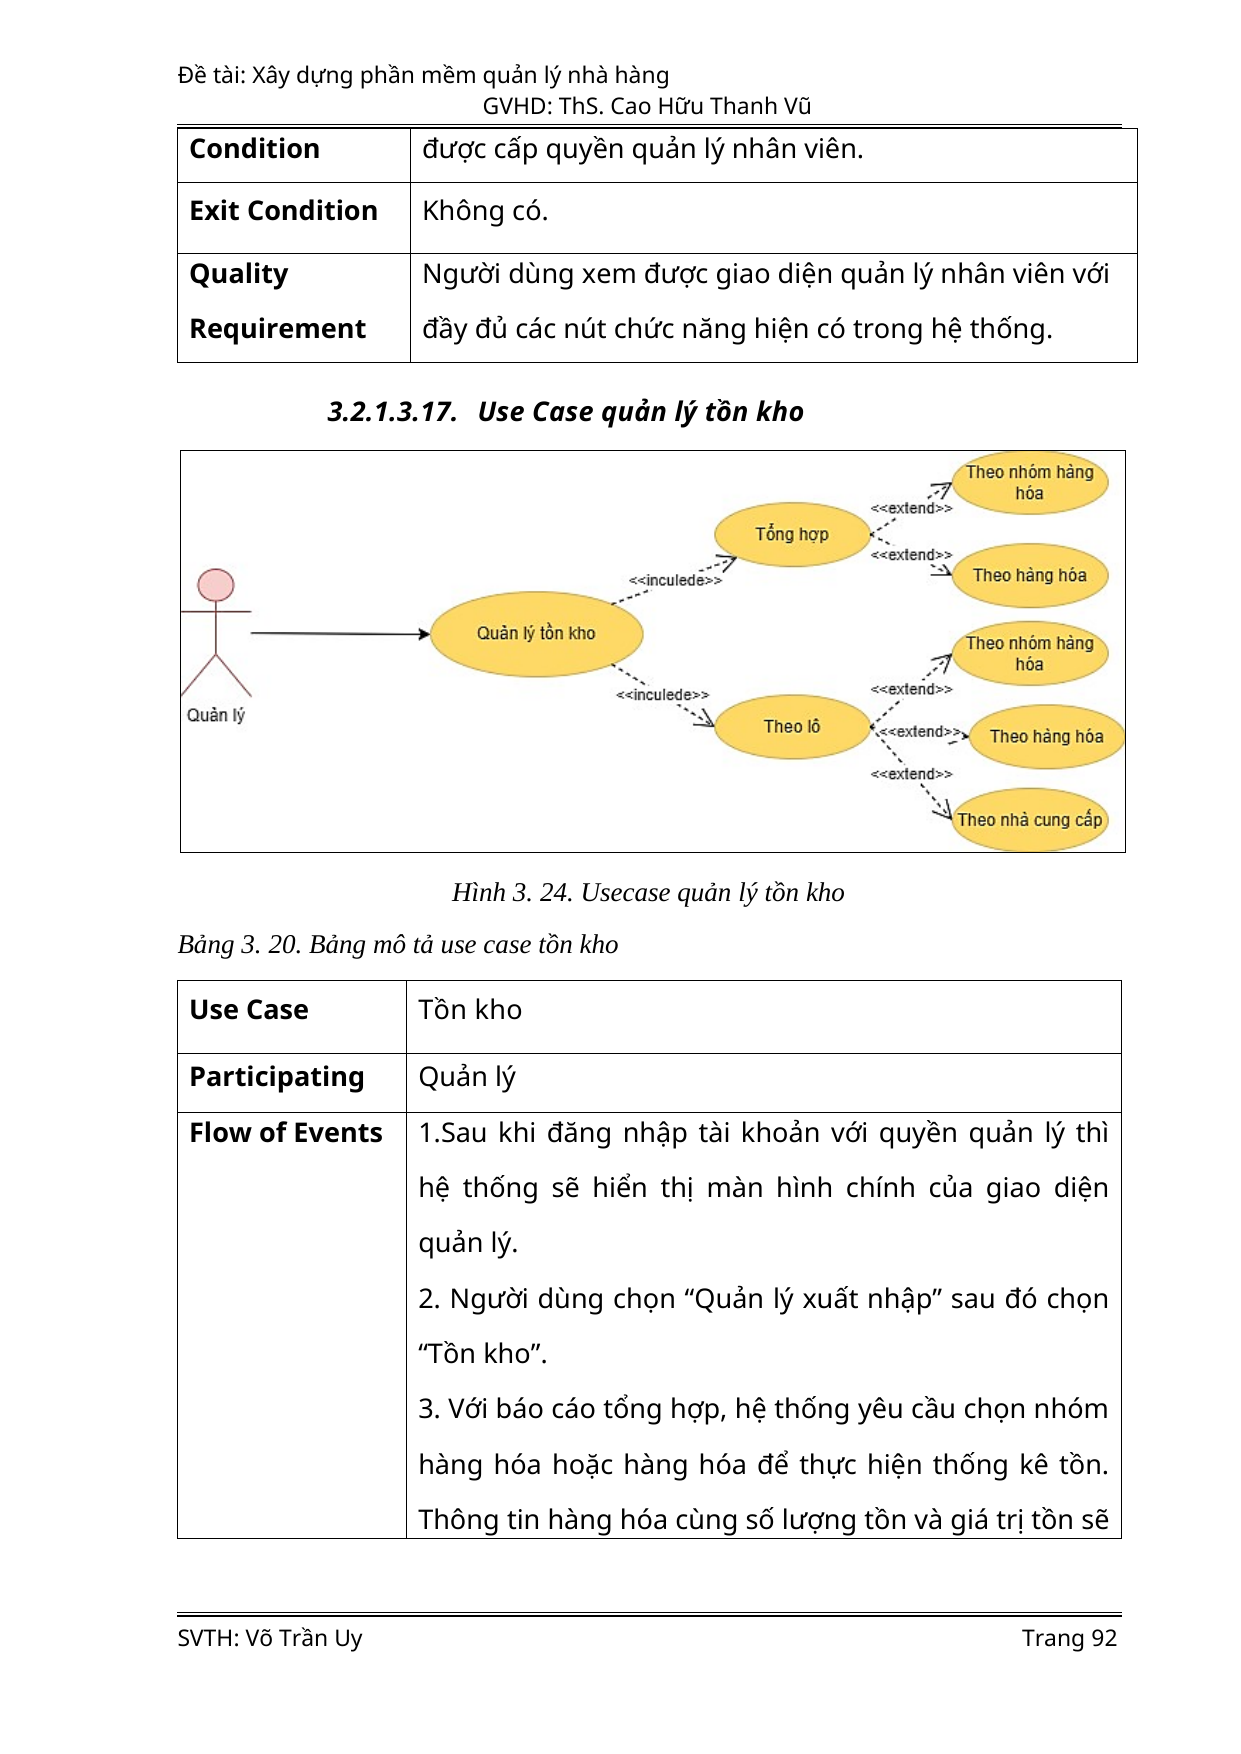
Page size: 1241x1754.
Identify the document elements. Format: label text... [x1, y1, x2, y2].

table_header Tồn kho [407, 981, 1121, 1053]
table_header Use Case [178, 981, 406, 1053]
table_cell Không có. [411, 183, 1137, 253]
table_cell Quản lý [407, 1054, 1121, 1112]
text Bảng 3. 20. Bảng mô tả use case tồn kho [177, 928, 1122, 959]
table_cell Exit Condition [178, 183, 410, 253]
table_cell Participating [178, 1054, 406, 1112]
subtitle Use Case quản lý tồn kho [327, 392, 1122, 429]
picture [181, 451, 1125, 852]
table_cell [411, 129, 1137, 182]
table_cell Quality Requirement [178, 254, 410, 362]
text Hình 3. 24. Usecase quản lý tồn kho [177, 876, 1122, 907]
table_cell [407, 1113, 1121, 1537]
table_cell Entry Condition [178, 129, 410, 182]
table_cell Flow of Events [178, 1113, 406, 1537]
table_cell Người dùng xem được giao diện quản lý nhân viên với đầy đủ các nút chức năng hiện có trong hệ thống. [411, 254, 1137, 362]
